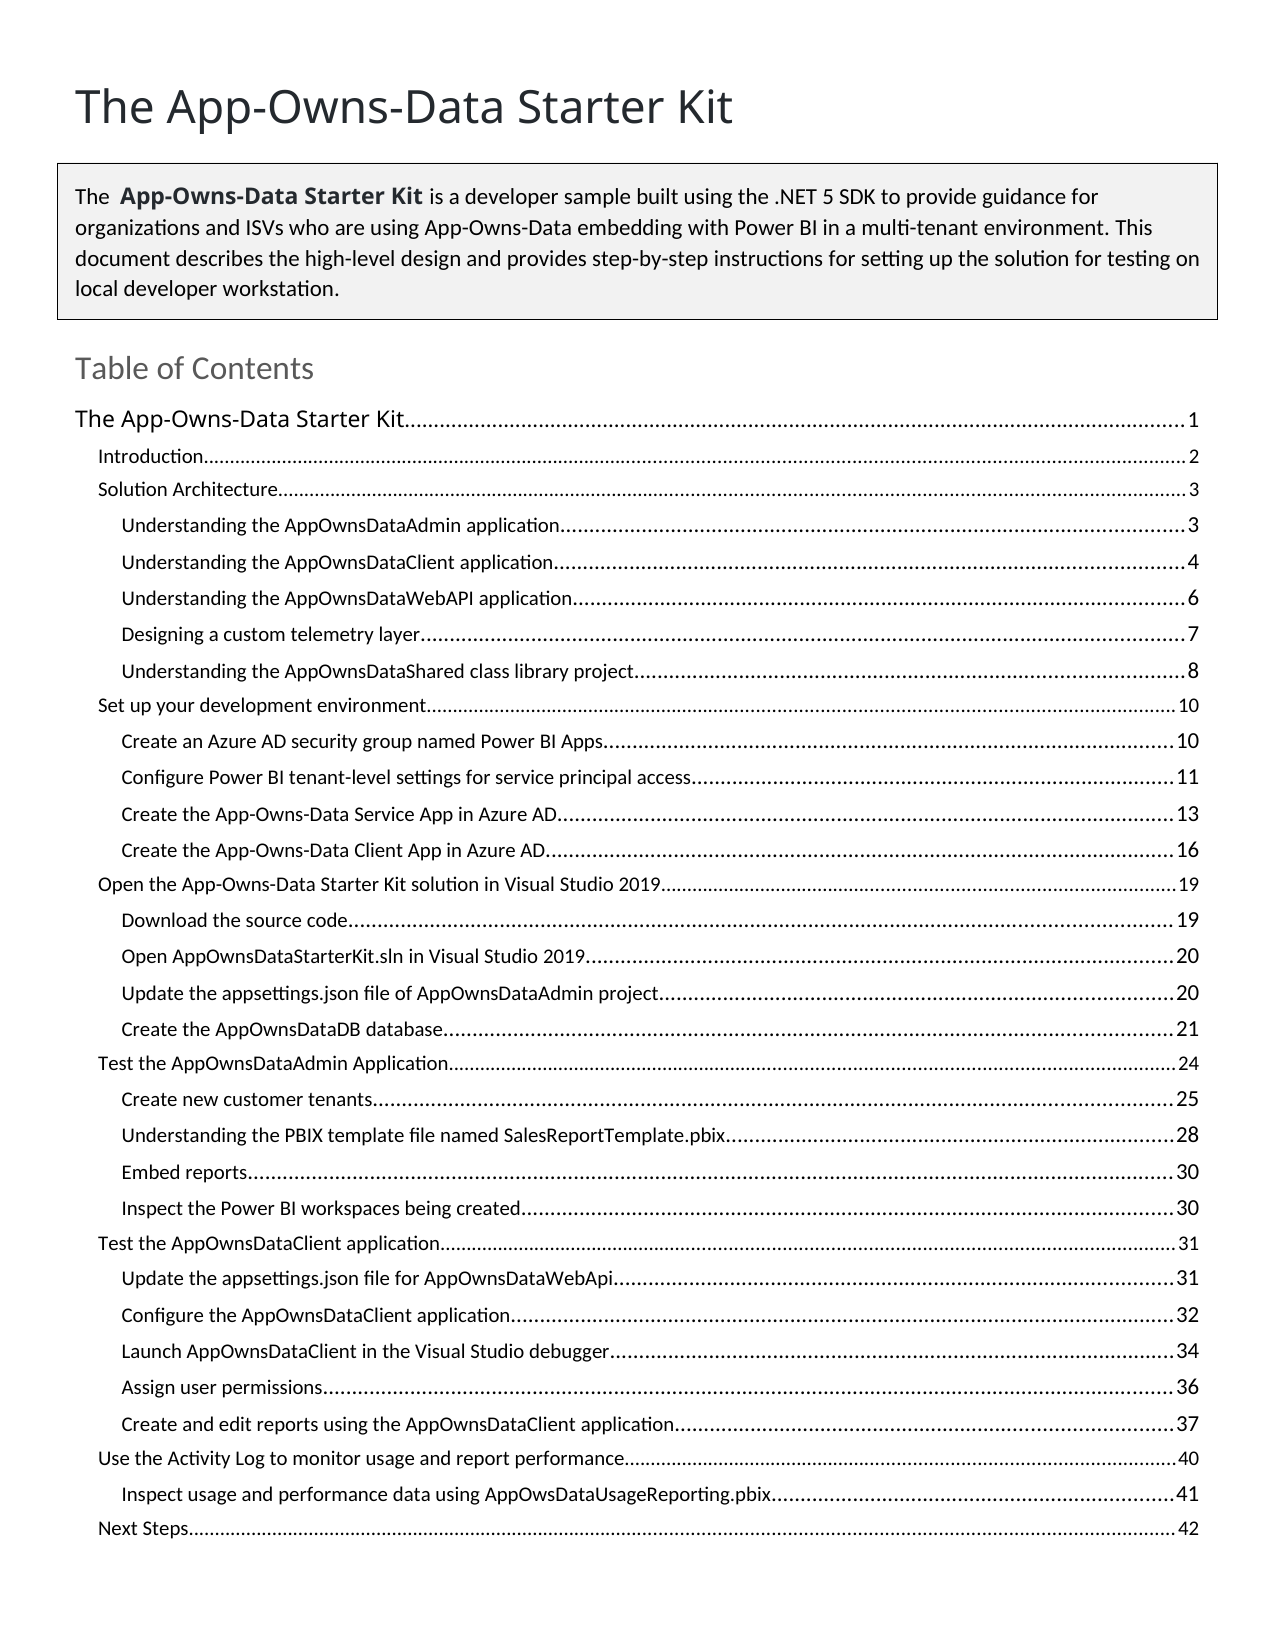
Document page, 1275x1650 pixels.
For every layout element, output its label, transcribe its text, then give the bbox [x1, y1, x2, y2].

text The App-Owns-Data Starter Kit is a developer sample built using the .NET 5 SDK to provide guidance for organizations and ISVs who are using App-Owns-Data embedding with Power BI in a multi-tenant environment. This document describes the high-level design and provides step-by-step instructions for setting up the solution for testing on local developer workstation. [58, 164, 1217, 319]
subtitle The App-Owns-Data Starter Kit [75, 75, 1200, 137]
